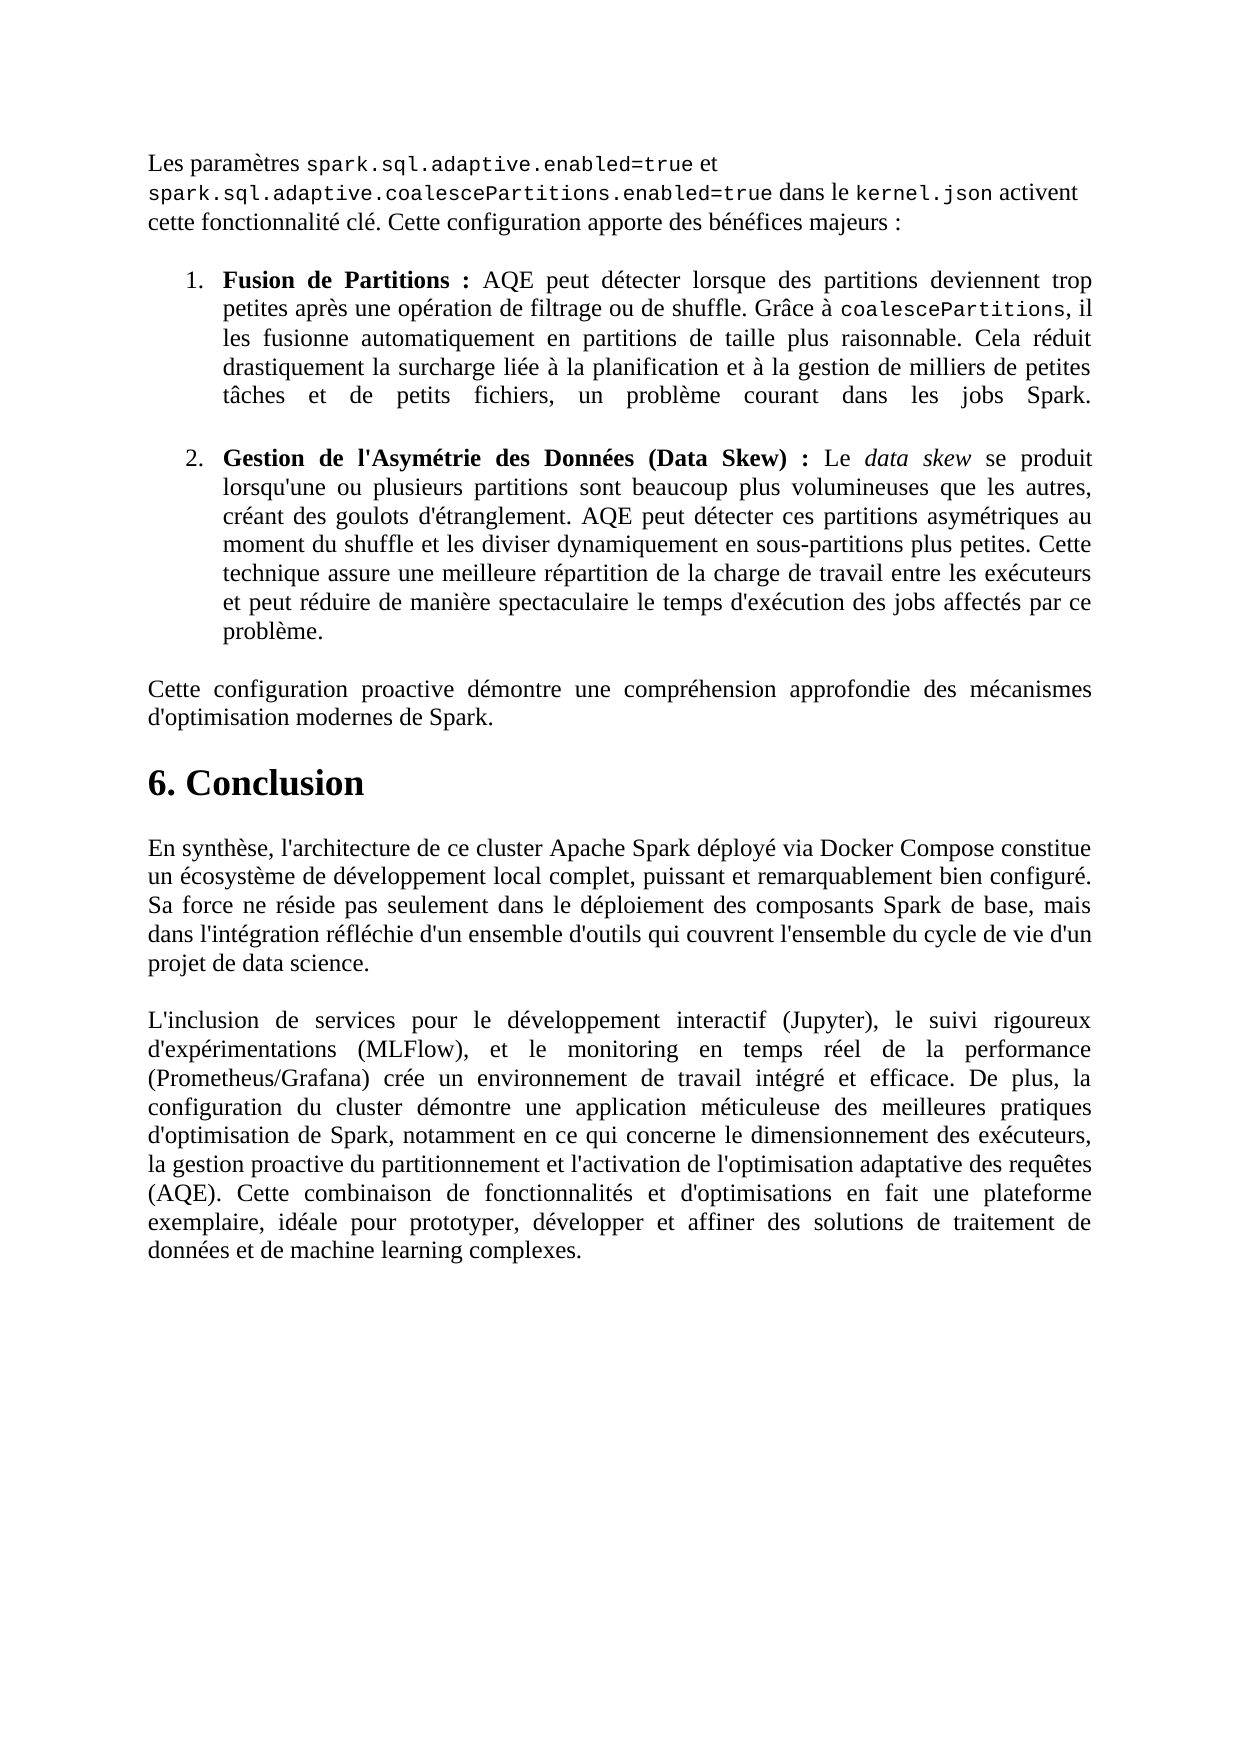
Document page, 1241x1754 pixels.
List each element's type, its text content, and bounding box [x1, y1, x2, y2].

text 6. Conclusion [148, 760, 1093, 803]
list Fusion de Partitions : AQE peut détecter lorsque des partitions deviennent trop petites après une opération de filtrage ou de shuffle. Grâce à coalescePartitions, il les fusionne automatiquement en partitions de taille plus raisonnable. Cela réduit drastiquement la surcharge liée à la planification et à la gestion de milliers de petites tâches et de petits fichiers, un problème courant dans les jobs Spark. [185, 265, 1093, 443]
list Gestion de l'Asymétrie des Données (Data Skew) : Le data skew se produit lorsqu'une ou plusieurs partitions sont beaucoup plus volumineuses que les autres, créant des goulots d'étranglement. AQE peut détecter ces partitions asymétriques au moment du shuffle et les diviser dynamiquement en sous-partitions plus petites. Cette technique assure une meilleure répartition de la charge de travail entre les exécuteurs et peut réduire de manière spectaculaire le temps d'exécution des jobs affectés par ce problème. [185, 443, 1093, 644]
text Les paramètres spark.sql.adaptive.enabled=true et spark.sql.adaptive.coalescePartitions.enabled=true dans le kernel.json activent cette fonctionnalité clé. Cette configuration apporte des bénéfices majeurs : [148, 148, 1093, 236]
text En synthèse, l'architecture de ce cluster Apache Spark déployé via Docker Compose constitue un écosystème de développement local complet, puissant et remarquablement bien configuré. Sa force ne réside pas seulement dans le déploiement des composants Spark de base, mais dans l'intégration réfléchie d'un ensemble d'outils qui couvrent l'ensemble du cycle de vie d'un projet de data science. [148, 833, 1093, 976]
text L'inclusion de services pour le développement interactif (Jupyter), le suivi rigoureux d'expérimentations (MLFlow), et le monitoring en temps réel de la performance (Prometheus/Grafana) crée un environnement de travail intégré et efficace. De plus, la configuration du cluster démontre une application méticuleuse des meilleures pratiques d'optimisation de Spark, notamment en ce qui concerne le dimensionnement des exécuteurs, la gestion proactive du partitionnement et l'activation de l'optimisation adaptative des requêtes (AQE). Cette combinaison de fonctionnalités et d'optimisations en fait une plateforme exemplaire, idéale pour prototyper, développer et affiner des solutions de traitement de données et de machine learning complexes. [148, 1006, 1093, 1264]
text Cette configuration proactive démontre une compréhension approfondie des mécanismes d'optimisation modernes de Spark. [148, 674, 1093, 731]
